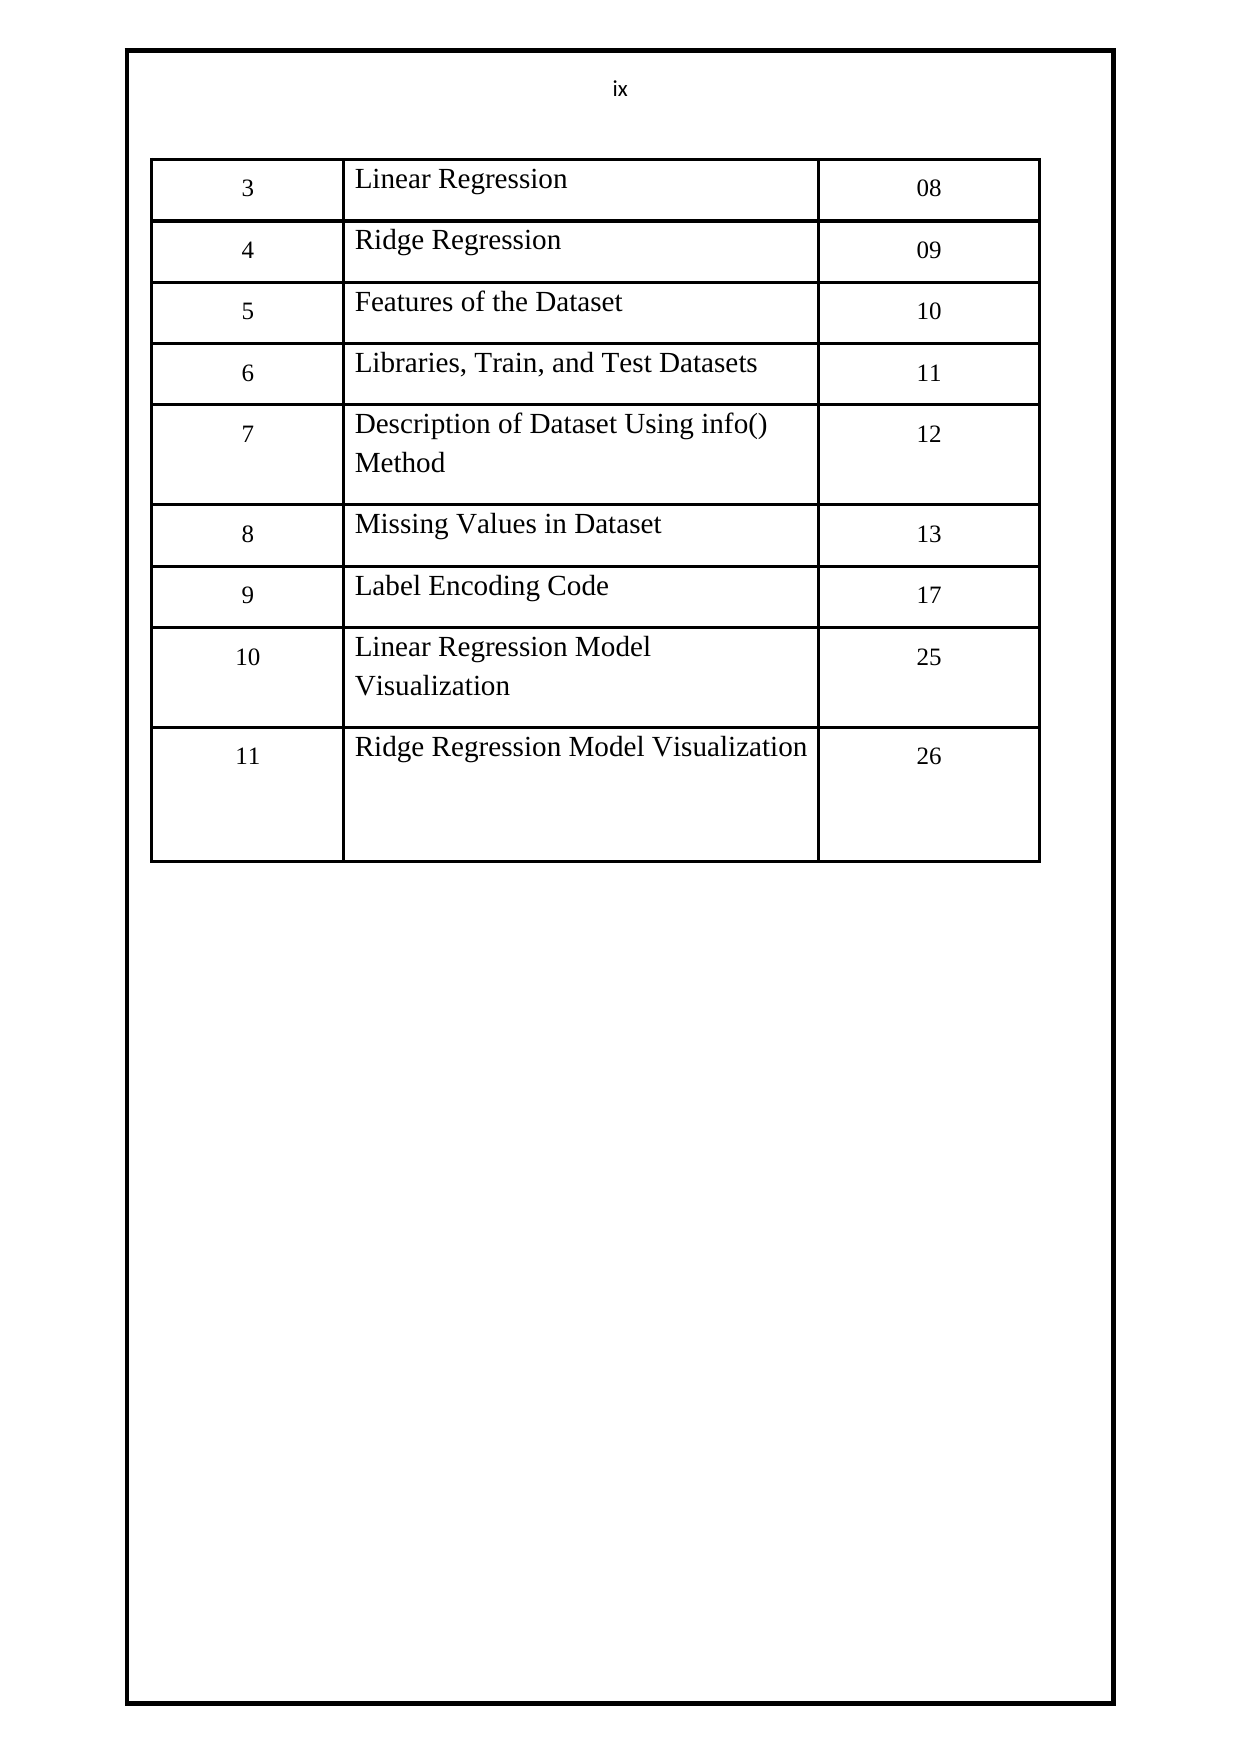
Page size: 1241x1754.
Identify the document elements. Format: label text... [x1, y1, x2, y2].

table_cell 13 [820, 506, 1038, 564]
table_cell Linear Regression [345, 161, 817, 219]
table_cell 17 [820, 568, 1038, 626]
table_cell 25 [820, 629, 1038, 726]
table_cell Description of Dataset Using info() Method [345, 406, 817, 503]
table_cell Label Encoding Code [345, 568, 817, 626]
table_cell Ridge Regression Model Visualization [345, 729, 817, 860]
table_cell Missing Values in Dataset [345, 506, 817, 564]
table_cell 5 [153, 284, 342, 342]
table_cell Features of the Dataset [345, 284, 817, 342]
table_cell 11 [153, 729, 342, 860]
table_cell 7 [153, 406, 342, 503]
table_cell 09 [820, 223, 1038, 281]
table_cell 08 [820, 161, 1038, 219]
table_cell Linear Regression Model Visualization [345, 629, 817, 726]
table_cell 4 [153, 223, 342, 281]
table_cell 8 [153, 506, 342, 564]
table_cell Ridge Regression [345, 223, 817, 281]
table_cell 11 [820, 345, 1038, 403]
table_cell 12 [820, 406, 1038, 503]
table_cell 26 [820, 729, 1038, 860]
table_cell 10 [153, 629, 342, 726]
table_cell 10 [820, 284, 1038, 342]
table_cell 6 [153, 345, 342, 403]
table_cell Libraries, Train, and Test Datasets [345, 345, 817, 403]
table_cell 9 [153, 568, 342, 626]
table_cell 3 [153, 161, 342, 219]
